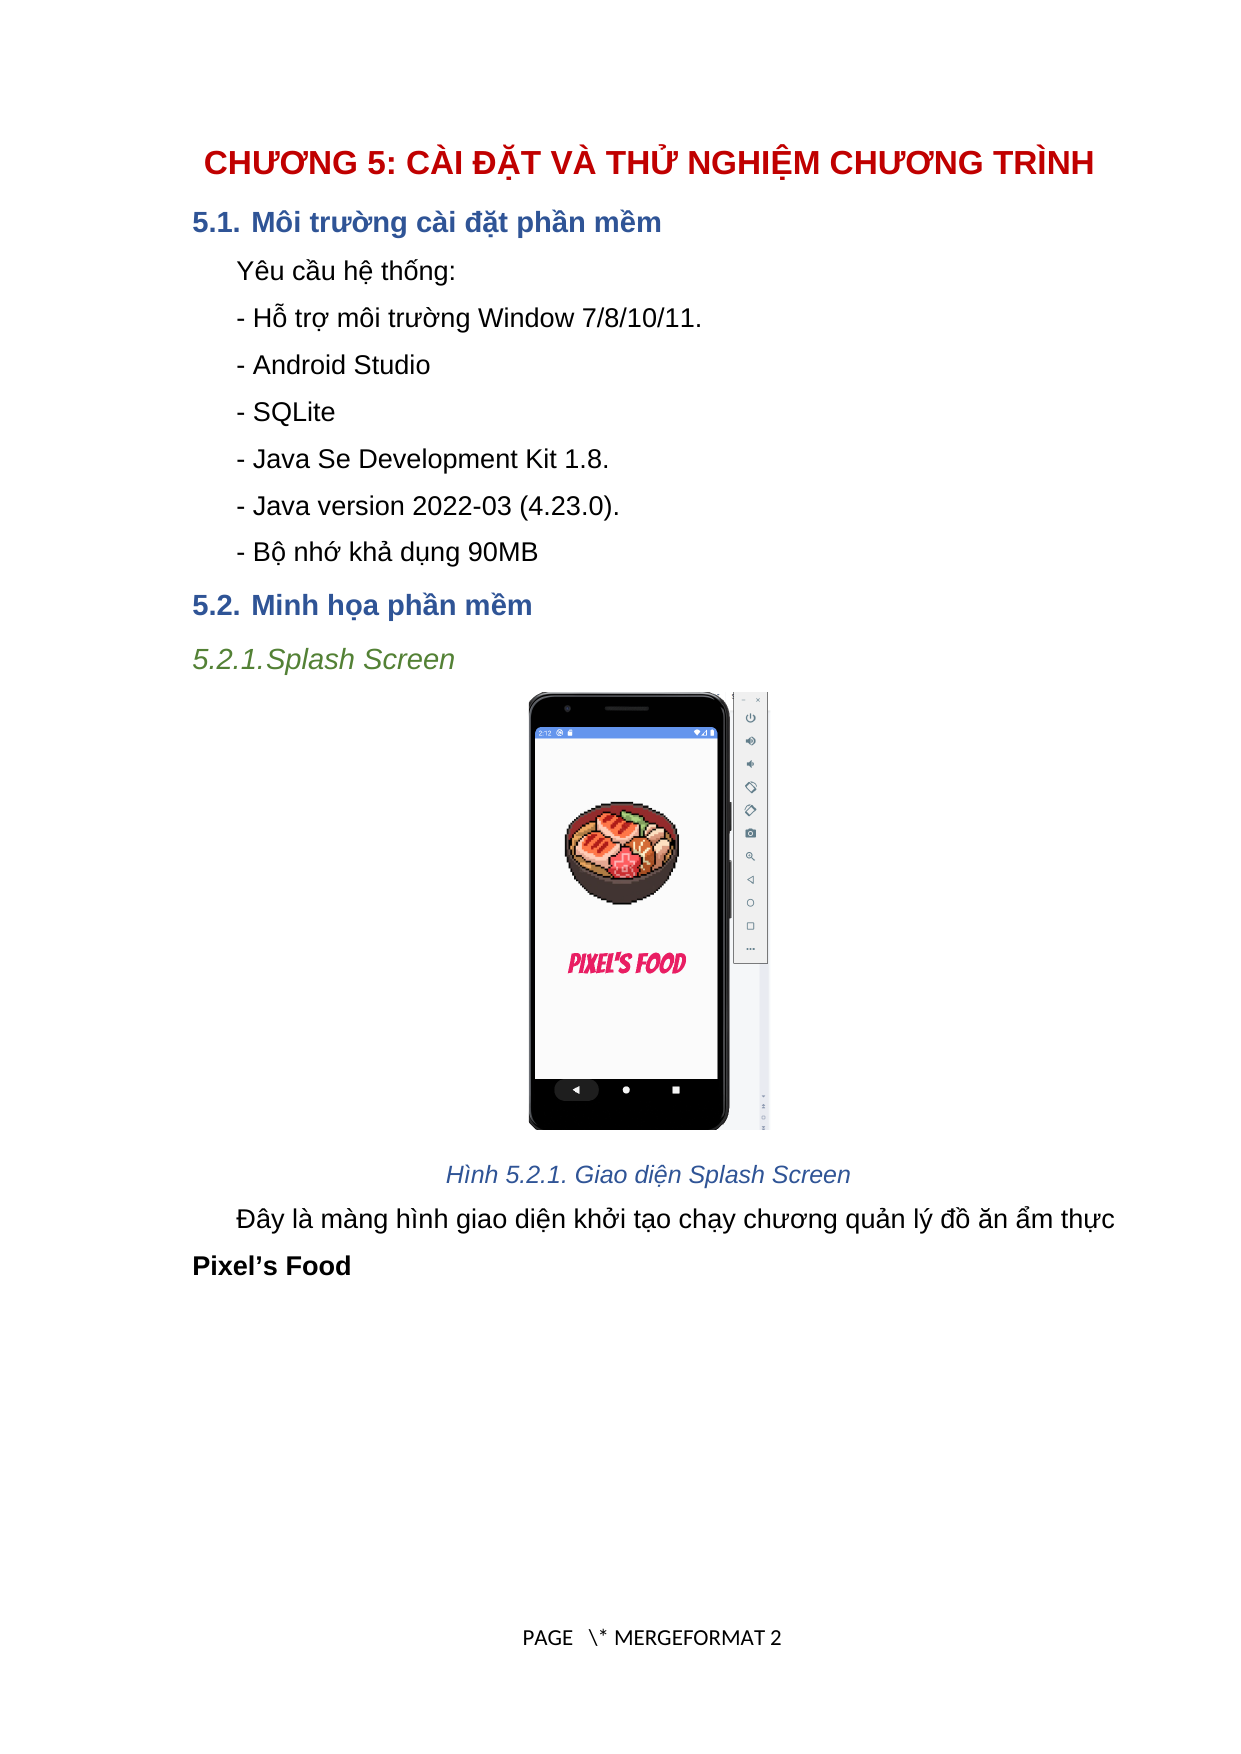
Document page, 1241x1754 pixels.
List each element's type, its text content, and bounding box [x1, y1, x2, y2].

text - Java version 2022-03 (4.23.0). [192, 489, 1122, 521]
text Đây là màng hình giao diện khởi tạo chạy chương quản lý đồ ăn ẩm thực Pixel’s Food [192, 1203, 1122, 1282]
text - Bộ nhớ khả dụng 90MB [192, 536, 1122, 568]
subtitle Minh họa phần mềm [192, 587, 1122, 621]
picture [528, 692, 771, 1130]
text - Java Se Development Kit 1.8. [192, 443, 1122, 474]
text - Android Studio [192, 349, 1122, 380]
text Hình 5.2.1. Giao diện Splash Screen [177, 1160, 1122, 1189]
text Yêu cầu hệ thống: [192, 255, 1122, 286]
text - Hỗ trợ môi trường Window 7/8/10/11. [192, 302, 1122, 333]
subtitle CHƯƠNG 5: CÀI ĐẶT VÀ THỬ NGHIỆM CHƯƠNG TRÌNH [177, 143, 1122, 182]
text - SQLite [192, 396, 1122, 427]
subtitle Môi trường cài đặt phần mềm [192, 205, 1122, 238]
subtitle Splash Screen [192, 642, 1122, 676]
